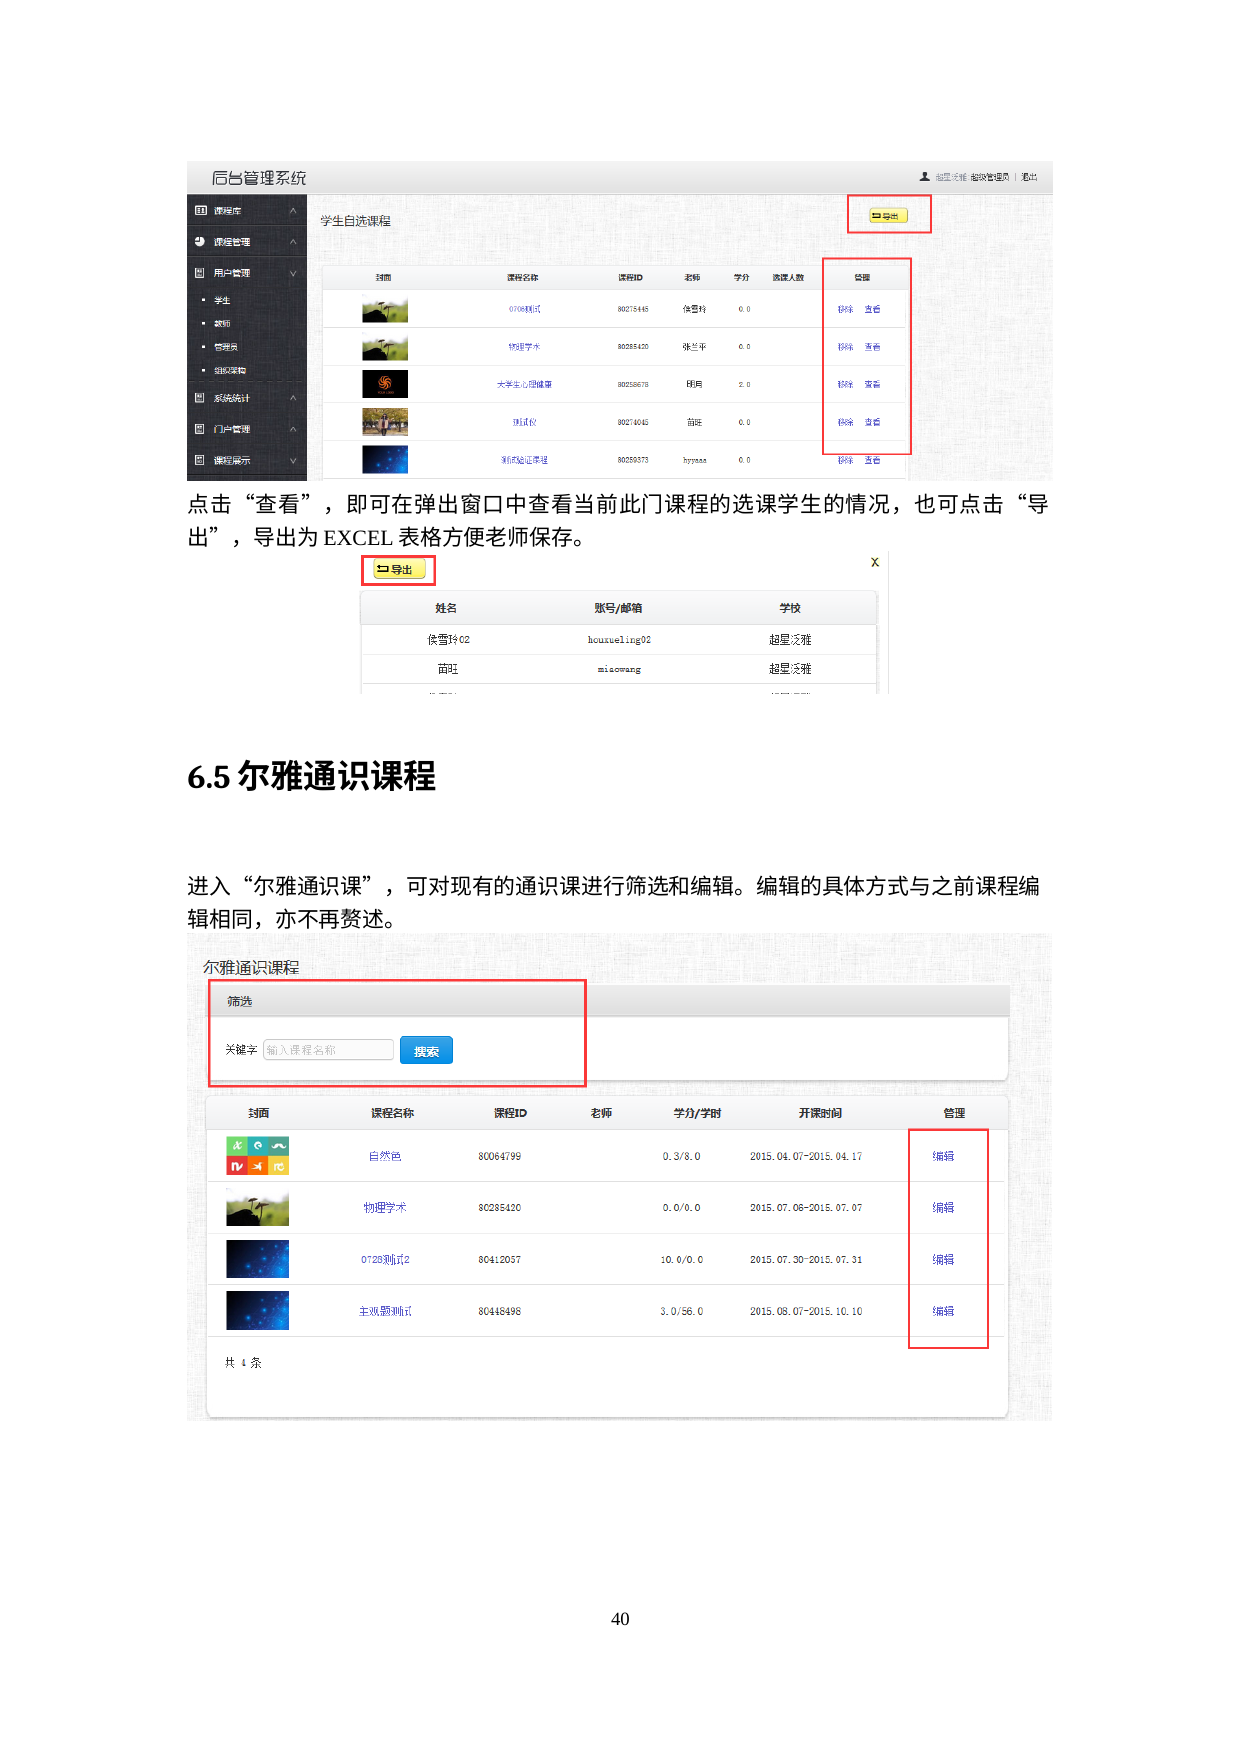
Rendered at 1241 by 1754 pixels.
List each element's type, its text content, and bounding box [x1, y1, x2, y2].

picture [351, 551, 889, 694]
text 进入“尔雅通识课”，可对现有的通识课进行筛选和编辑。编辑的具体方式与之前课程编辑相同，亦不再赘述。 [187, 869, 1053, 934]
text 点击“查看”，即可在弹出窗口中查看当前此门课程的选课学生的情况，也可点击“导出”，导出为EXCEL表格方便老师保存。 [187, 487, 1053, 552]
subtitle 6.5尔雅通识课程 [187, 742, 1053, 807]
picture [187, 161, 1053, 481]
picture [187, 933, 1052, 1421]
